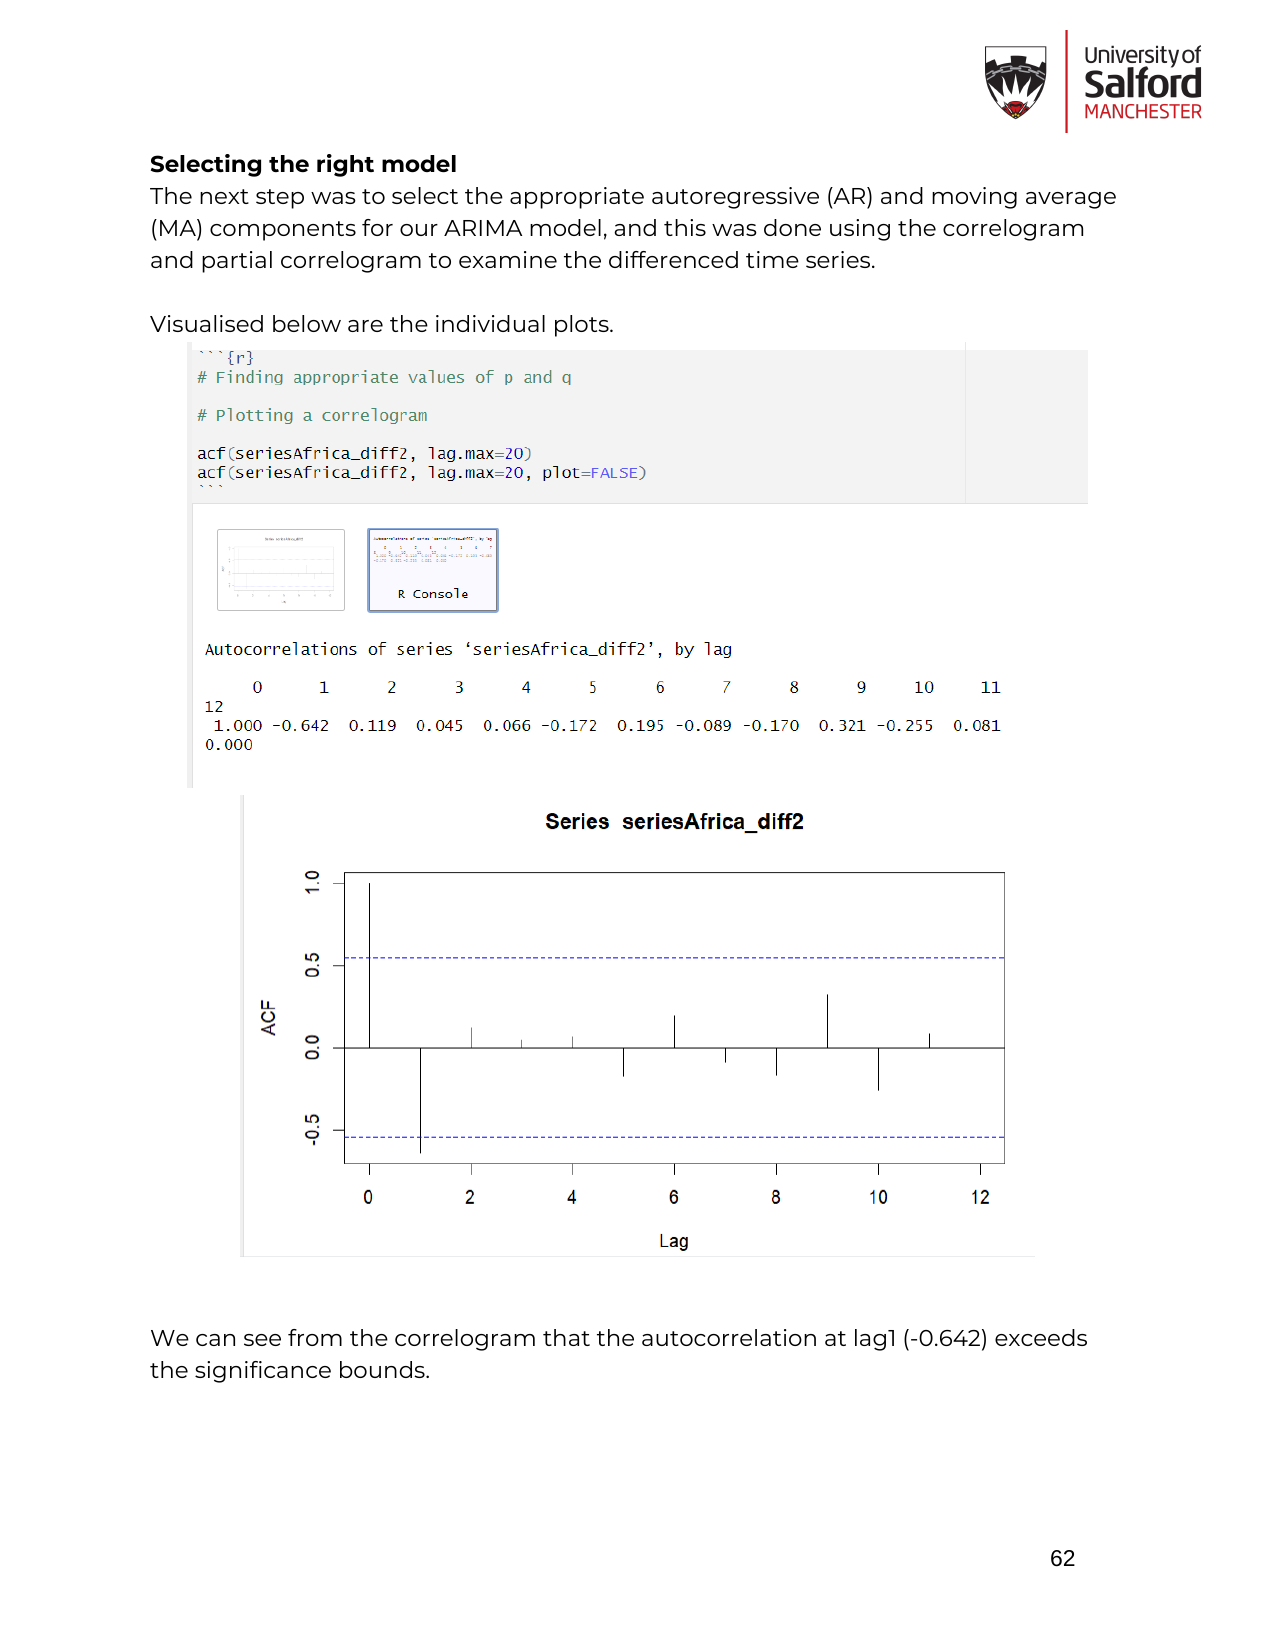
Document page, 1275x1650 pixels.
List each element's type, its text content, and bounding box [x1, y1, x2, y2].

picture [187, 342, 1088, 788]
text Visualised below are the individual plots. [150, 310, 1125, 338]
picture [985, 30, 1202, 133]
text Selecting the right model [150, 150, 1125, 178]
text We can see from the correlogram that the autocorrelation at lag1 (-0.642) exceeds the significance bounds. [150, 1324, 1125, 1384]
text The next step was to select the appropriate autoregressive (AR) and moving average (MA) components for our ARIMA model, and this was done using the correlogram and partial correlogram to examine the differenced time series. [150, 182, 1125, 274]
picture [240, 795, 1035, 1257]
